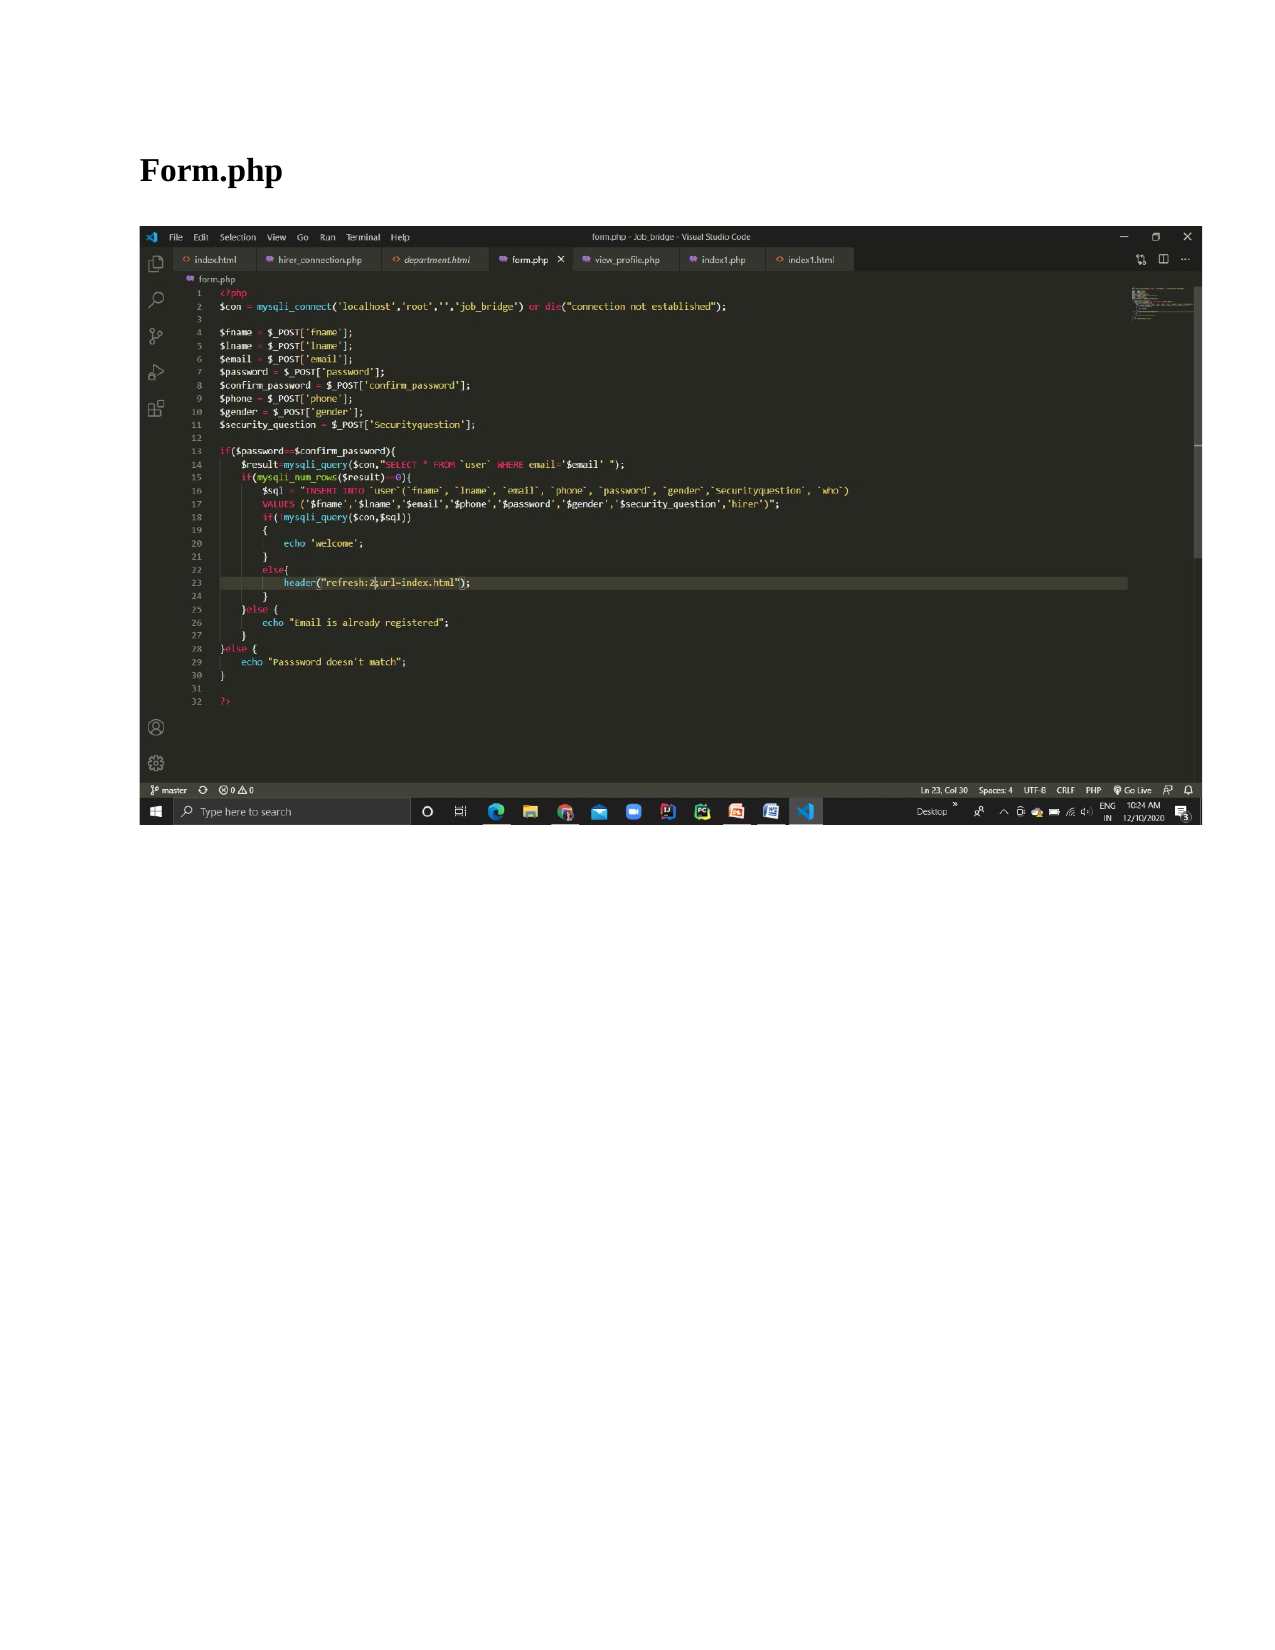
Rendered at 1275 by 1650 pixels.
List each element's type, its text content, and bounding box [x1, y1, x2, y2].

picture [139, 226, 1203, 825]
text Form.php [139, 150, 1202, 188]
